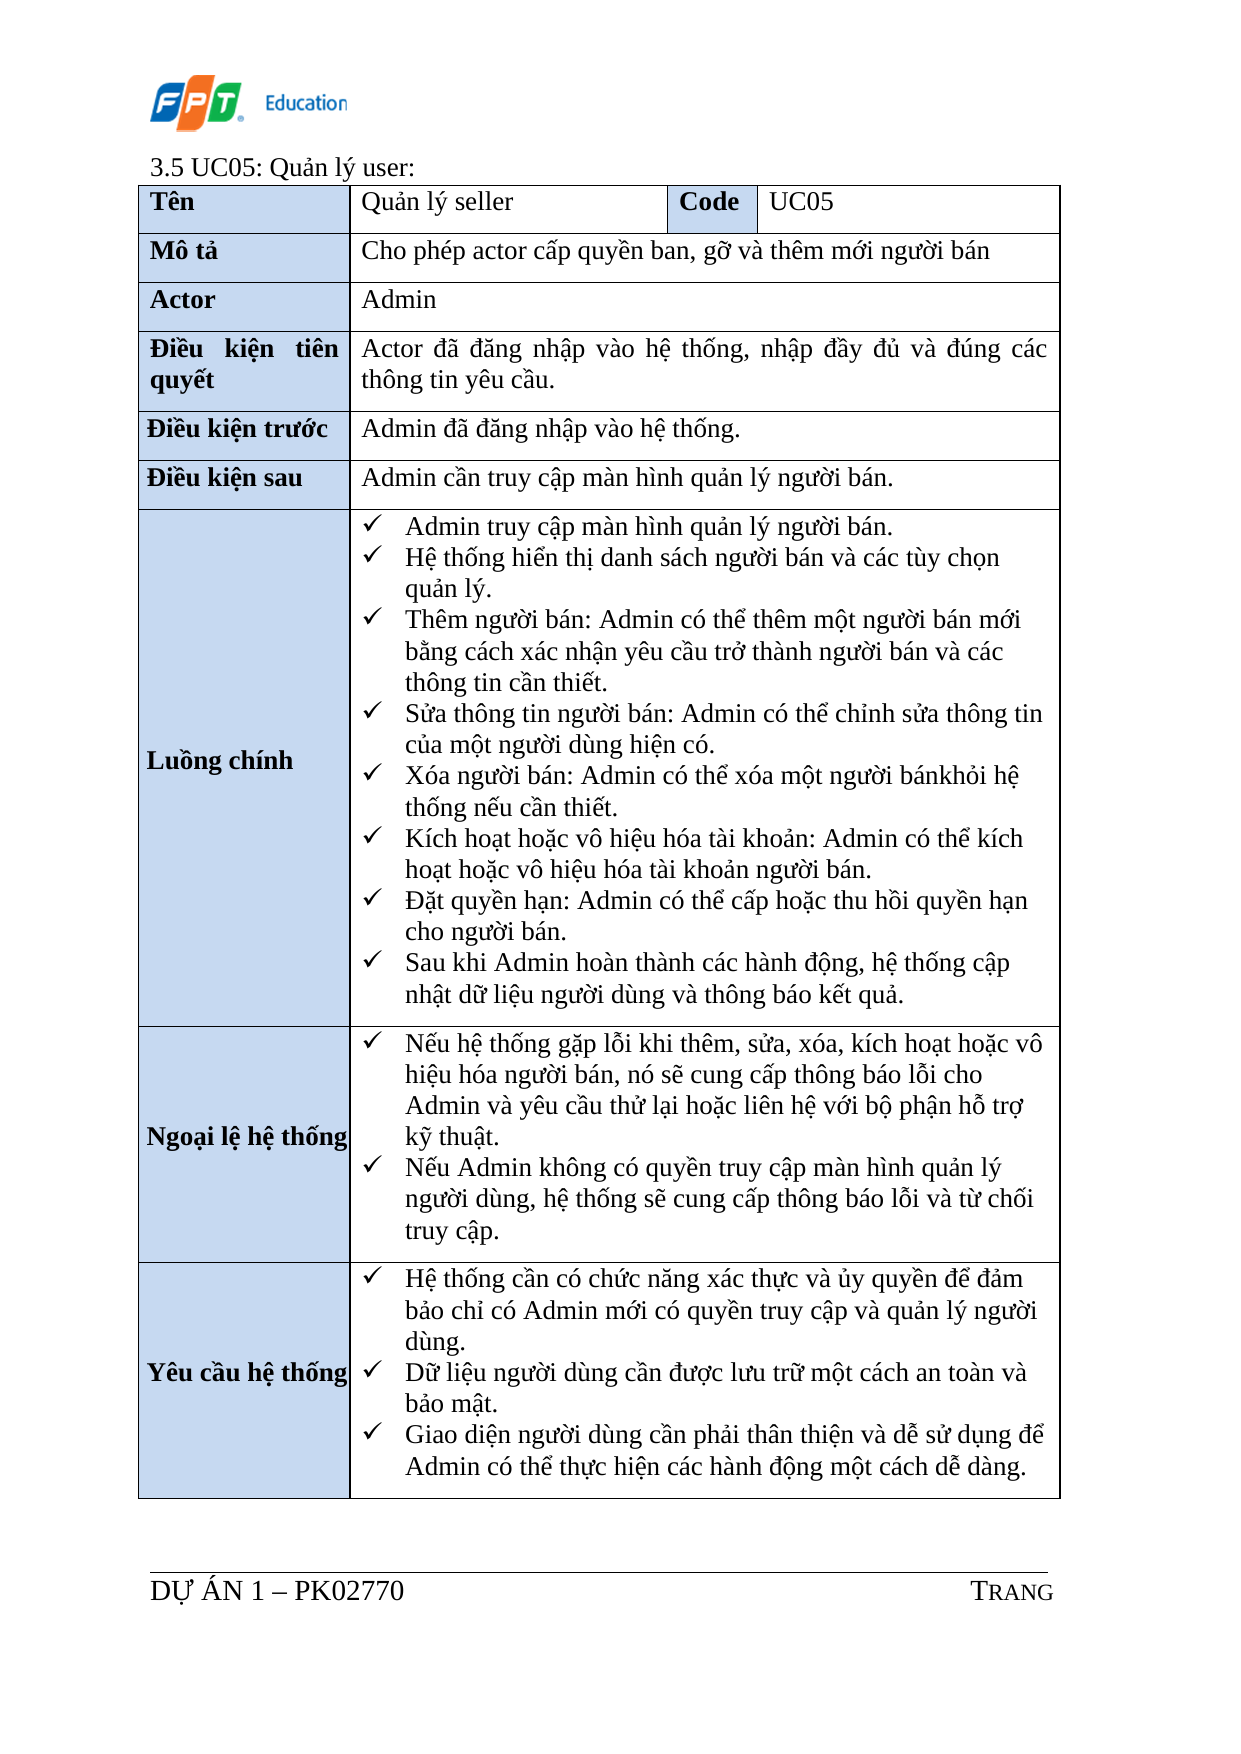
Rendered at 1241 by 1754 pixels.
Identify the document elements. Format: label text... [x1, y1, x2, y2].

table_header Tên [139, 186, 349, 233]
table_cell Yêu cầu hệ thống [139, 1263, 349, 1498]
table_cell Admin truy cập màn hình quản lý người bán. Hệ thống hiển thị danh sách người bán và các tùy chọn quản lý. Thêm người bán: Admin có thể thêm một người bán mới bằng cách xác nhận yêu cầu trở thành người bán và các thông tin cần thiết. Sửa thông tin người bán: Admin có thể chỉnh sửa thông tin của một người dùng hiện có. Xóa người bán: Admin có thể xóa một người bánkhỏi hệ thống nếu cần thiết. Kích hoạt hoặc vô hiệu hóa tài khoản: Admin có thể kích hoạt hoặc vô hiệu hóa tài khoản người bán. Đặt quyền hạn: Admin có thể cấp hoặc thu hồi quyền hạn cho người bán. Sau khi Admin hoàn thành các hành động, hệ thống cập nhật dữ liệu người dùng và thông báo kết quả. [351, 510, 1059, 1026]
picture [150, 75, 347, 132]
table_cell Điều kiện trước [139, 412, 349, 460]
table_cell Luồng chính [139, 510, 349, 1026]
table_cell Điều kiện tiên quyết [139, 332, 349, 411]
table_header UC05 [758, 186, 1059, 233]
table_cell Cho phép actor cấp quyền ban, gỡ và thêm mới người bán [351, 234, 1059, 282]
table_cell Mô tả [139, 234, 349, 282]
table_cell Admin cần truy cập màn hình quản lý người bán. [351, 461, 1059, 509]
table_cell Admin [351, 283, 1059, 331]
table_cell Nếu hệ thống gặp lỗi khi thêm, sửa, xóa, kích hoạt hoặc vô hiệu hóa người bán, nó sẽ cung cấp thông báo lỗi cho Admin và yêu cầu thử lại hoặc liên hệ với bộ phận hỗ trợ kỹ thuật. Nếu Admin không có quyền truy cập màn hình quản lý người dùng, hệ thống sẽ cung cấp thông báo lỗi và từ chối truy cập. [351, 1027, 1059, 1262]
table_cell Hệ thống cần có chức năng xác thực và ủy quyền để đảm bảo chỉ có Admin mới có quyền truy cập và quản lý người dùng. Dữ liệu người dùng cần được lưu trữ một cách an toàn và bảo mật. Giao diện người dùng cần phải thân thiện và dễ sử dụng để Admin có thể thực hiện các hành động một cách dễ dàng. [351, 1263, 1059, 1498]
table_header Quản lý seller [351, 186, 667, 233]
table_cell Actor đã đăng nhập vào hệ thống, nhập đầy đủ và đúng các thông tin yêu cầu. [351, 332, 1059, 411]
table_cell Actor [139, 283, 349, 331]
subtitle 3.5 UC05: Quản lý user: [150, 151, 1048, 182]
table_header Code [668, 186, 757, 233]
table_cell Admin đã đăng nhập vào hệ thống. [351, 412, 1059, 460]
table_cell Điều kiện sau [139, 461, 349, 509]
table_cell Ngoại lệ hệ thống [139, 1027, 349, 1262]
